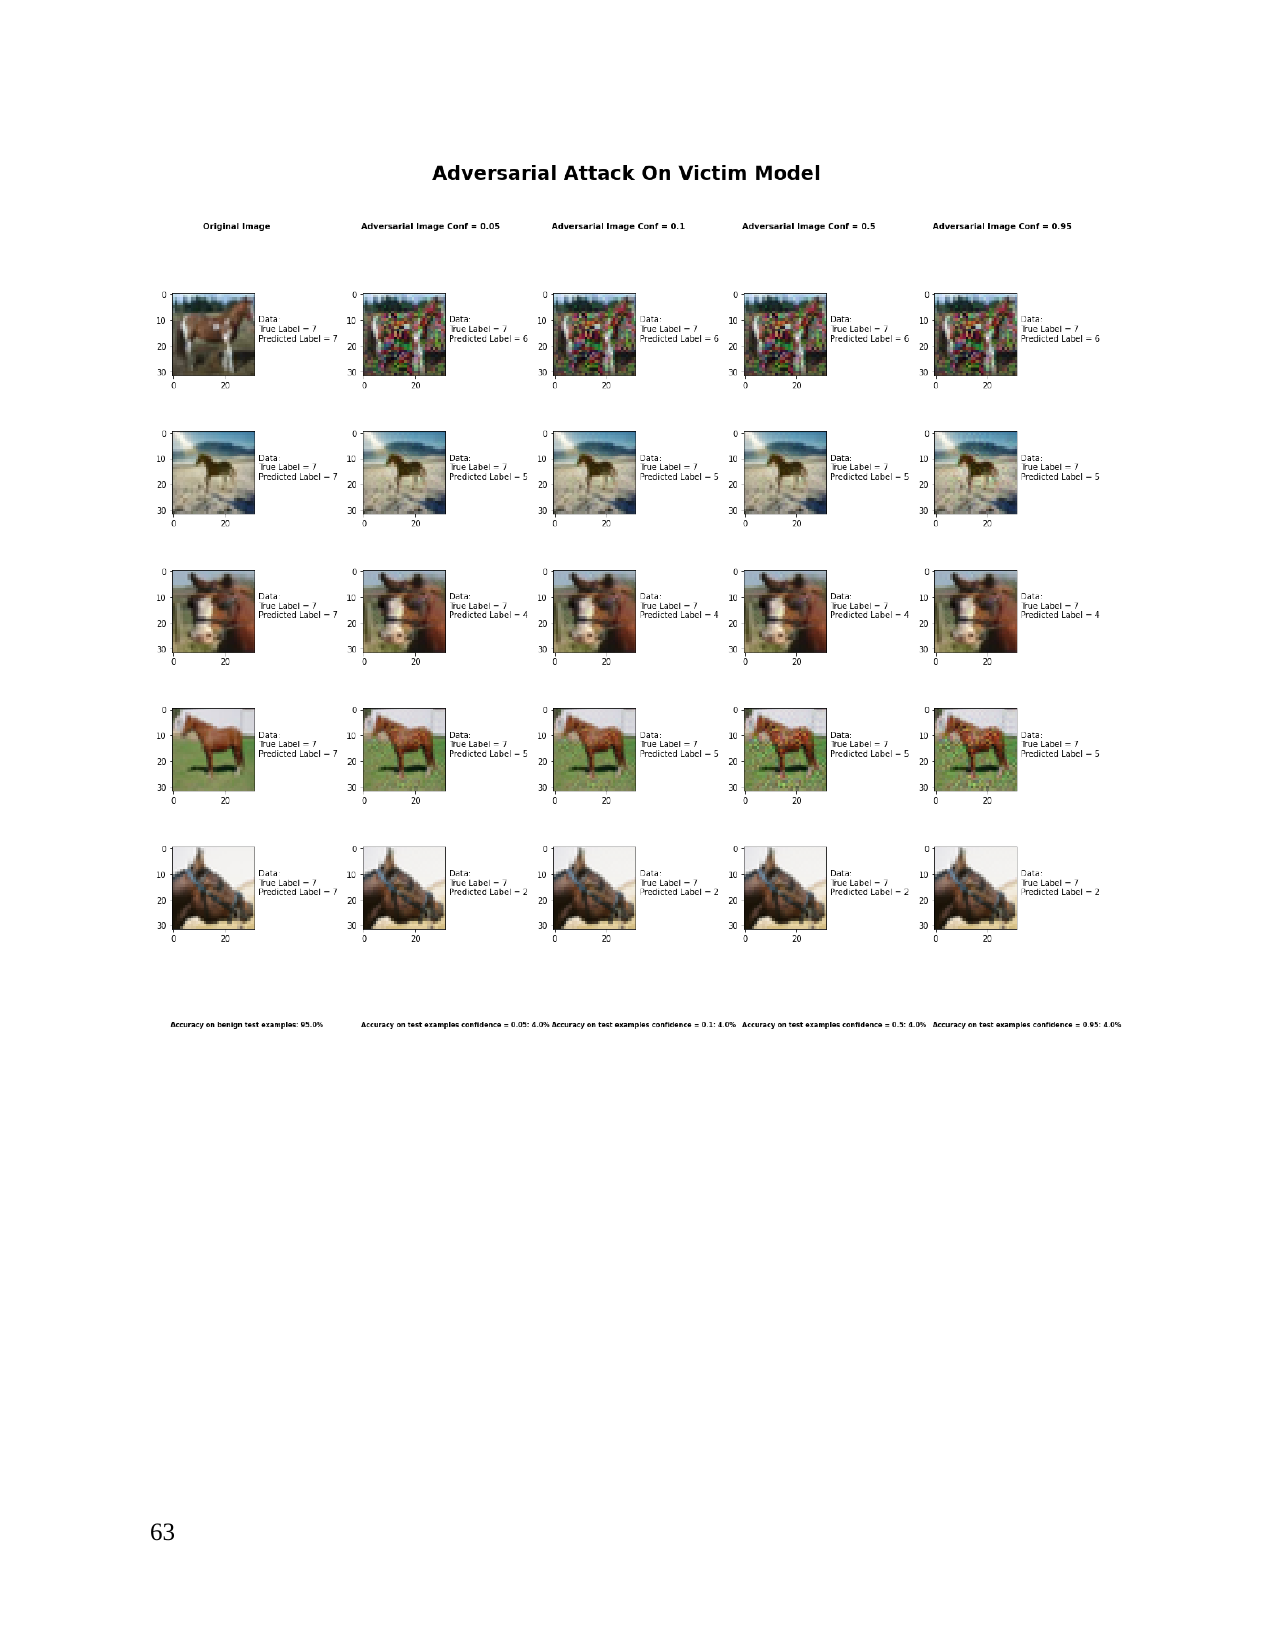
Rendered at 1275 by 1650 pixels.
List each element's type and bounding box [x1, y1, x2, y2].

picture [150, 150, 1125, 1073]
